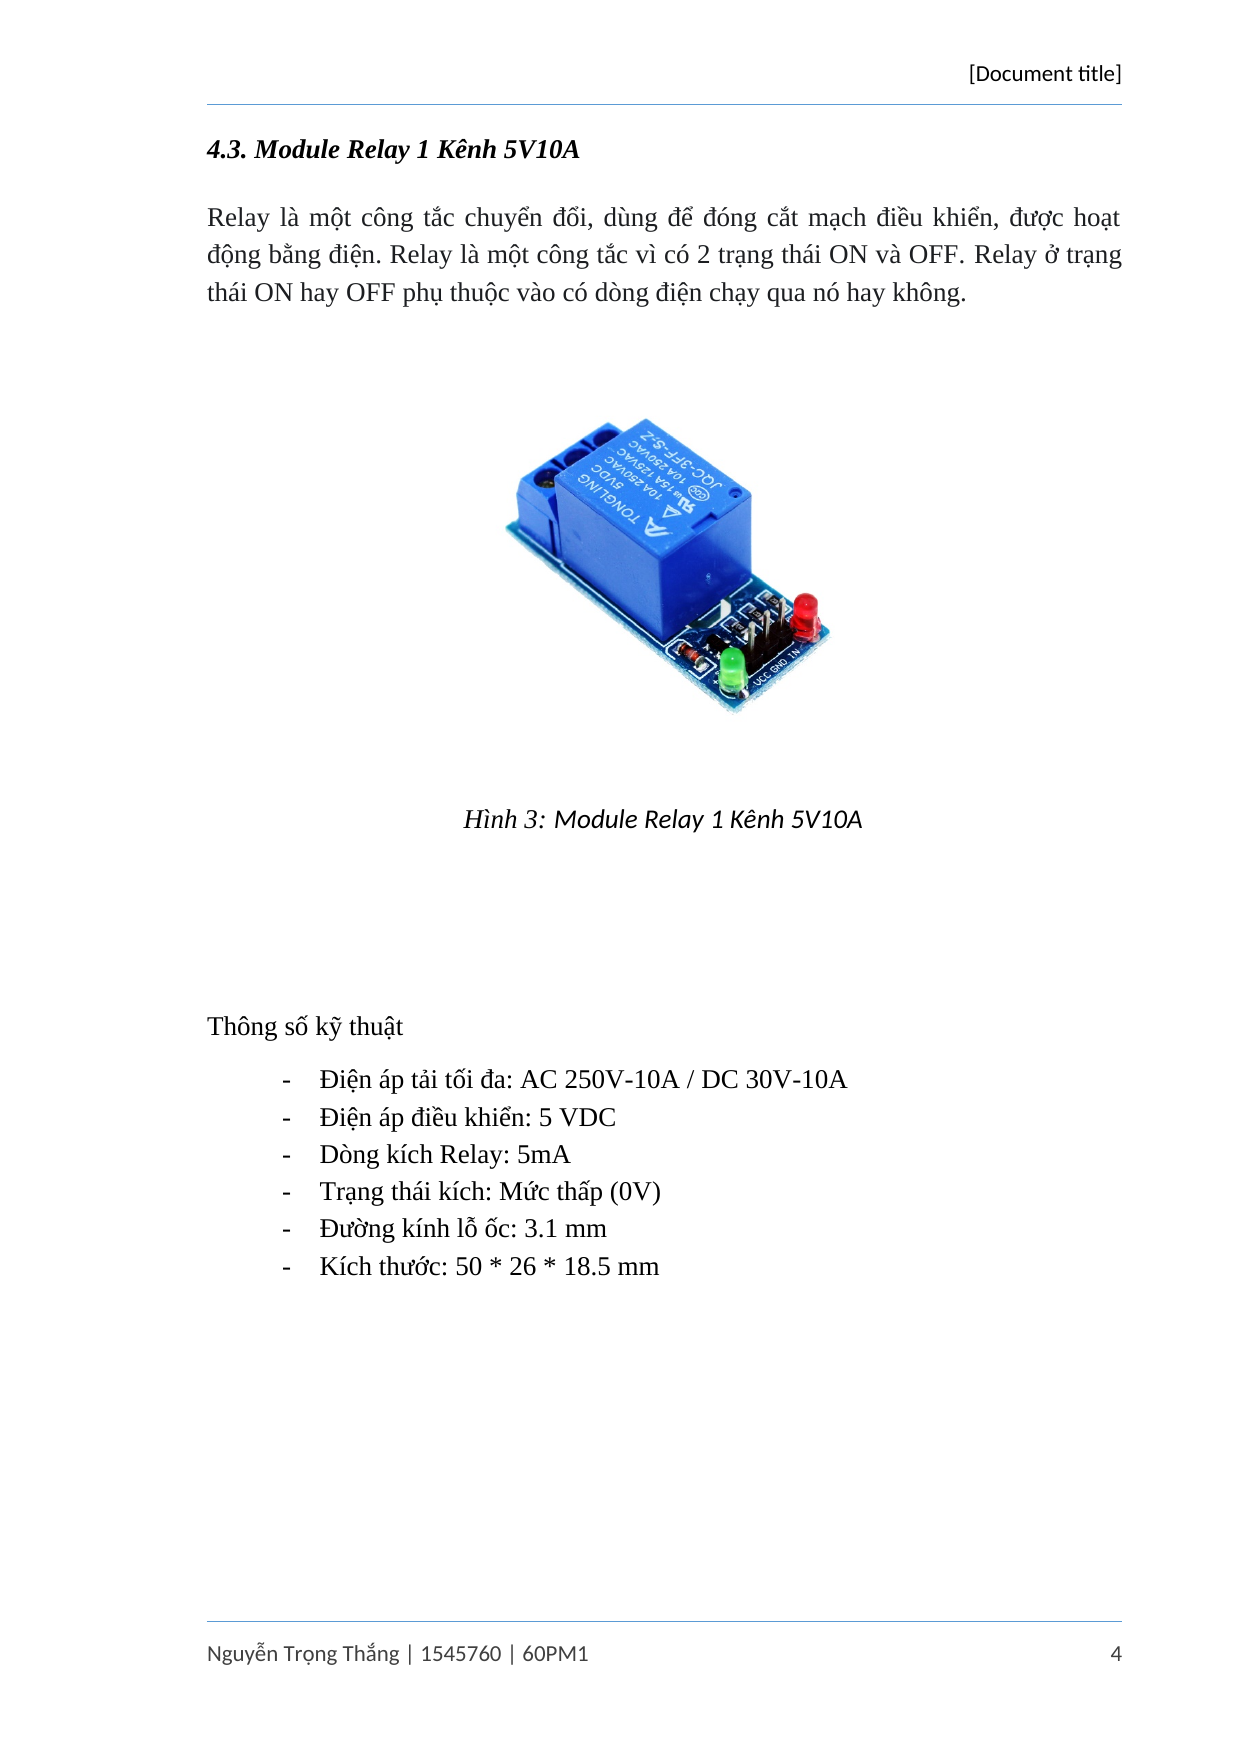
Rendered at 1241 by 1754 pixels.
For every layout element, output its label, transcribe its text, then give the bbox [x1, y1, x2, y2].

text Hình 3: Module Relay 1 Kênh 5V10A [207, 802, 1122, 836]
list Điện áp tải tối đa: AC 250V-10A / DC 30V-10A [282, 1063, 1122, 1094]
subtitle 4.3. Module Relay 1 Kênh 5V10A [207, 133, 1122, 164]
list Kích thước: 50 * 26 * 18.5 mm [282, 1250, 1122, 1281]
text Relay là một công tắc chuyển đổi, dùng để đóng cắt mạch điều khiển, được hoạt động bằng điện. Relay là một công tắc vì có 2 trạng thái ON và OFF. Relay ở trạng thái ON hay OFF phụ thuộc vào có dòng điện chạy qua nó hay không. [207, 232, 1122, 307]
list Dòng kích Relay: 5mA [282, 1138, 1122, 1169]
list Đường kính lỗ ốc: 3.1 mm [282, 1212, 1122, 1244]
list Trạng thái kích: Mức thấp (0V) [282, 1175, 1122, 1206]
list Điện áp điều khiển: 5 VDC [282, 1101, 1122, 1132]
subtitle Thông số kỹ thuật [207, 1010, 1122, 1042]
picture [441, 350, 888, 797]
